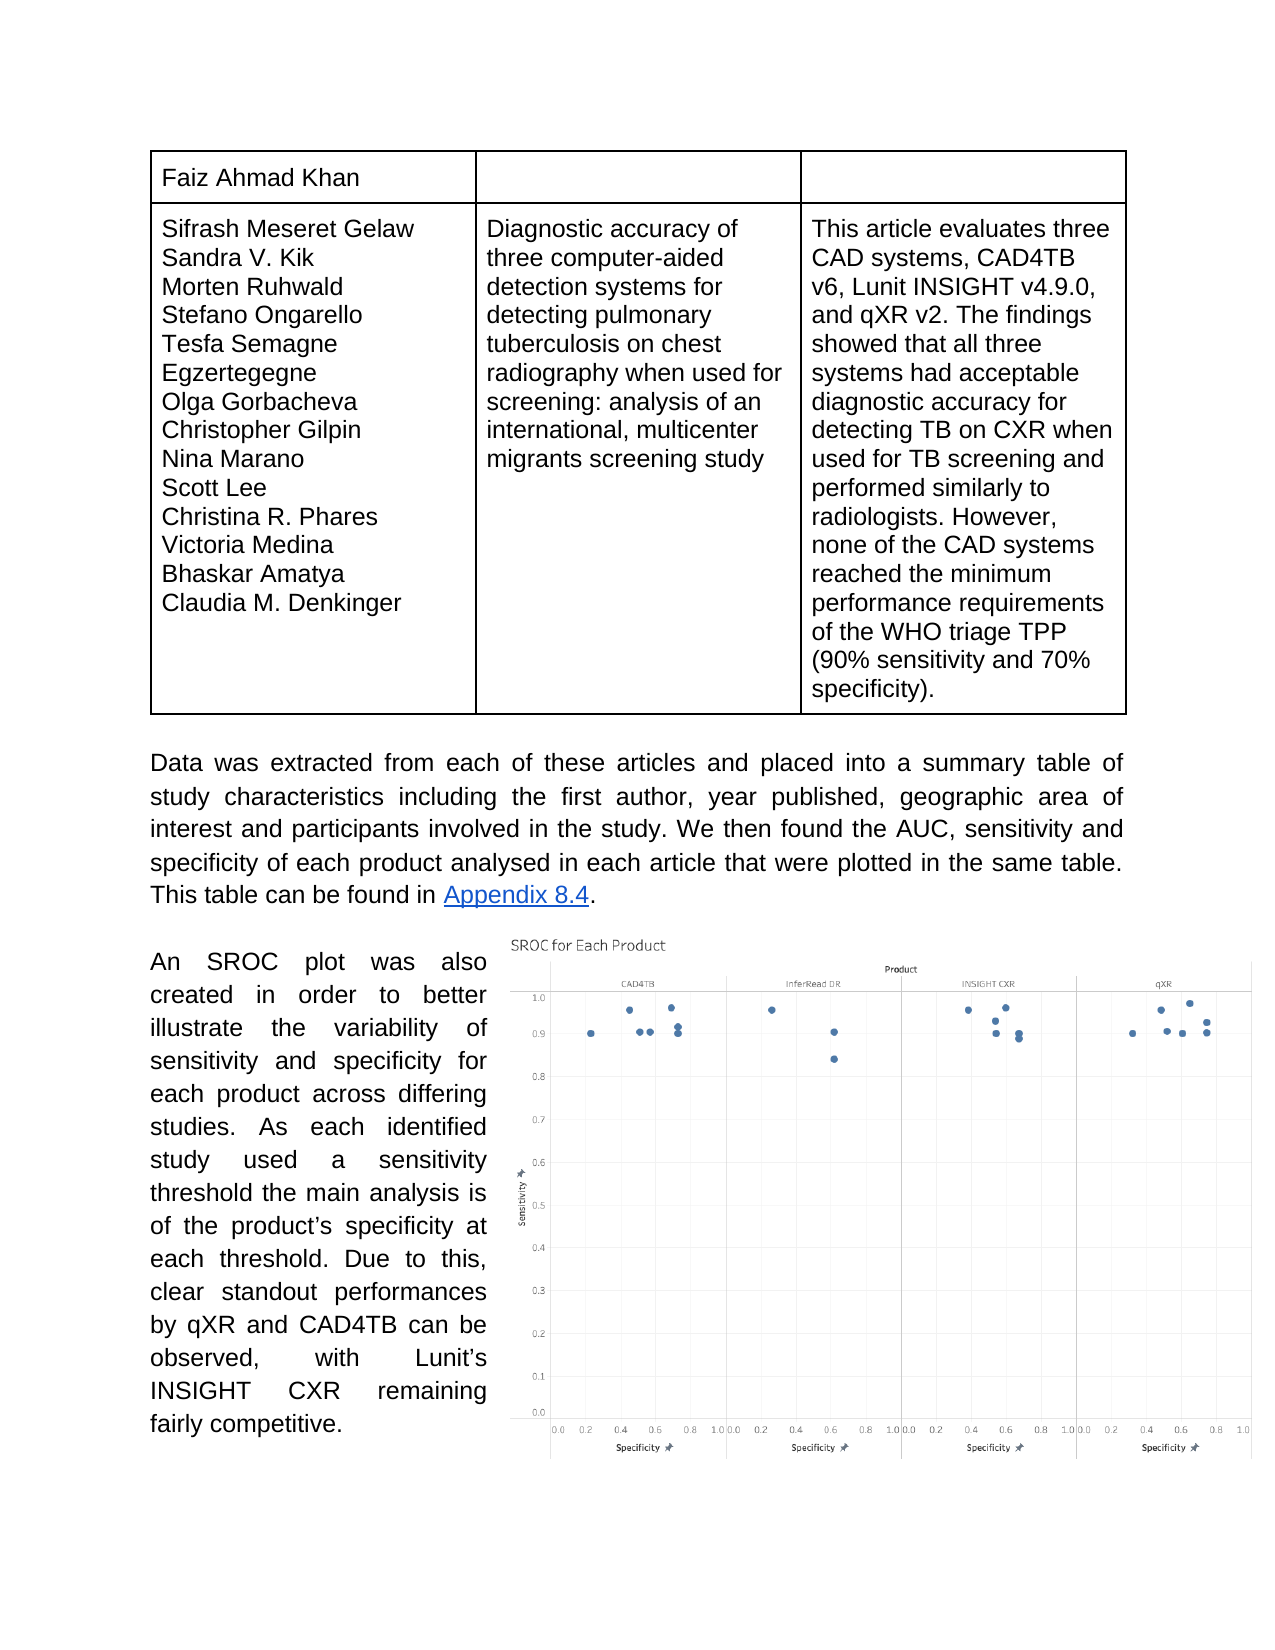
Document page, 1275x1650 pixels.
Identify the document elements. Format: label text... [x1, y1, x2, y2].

picture [506, 934, 1257, 1463]
table_cell This article evaluates three CAD systems, CAD4TB v6, Lunit INSIGHT v4.9.0, and qXR v2. The findings showed that all three systems had acceptable diagnostic accuracy for detecting TB on CXR when used for TB screening and performed similarly to radiologists. However, none of the CAD systems reached the minimum performance requirements of the WHO triage TPP (90% sensitivity and 70% specificity). [802, 204, 1125, 713]
text An SROC plot was also created in order to better illustrate the variability of sensitivity and specificity for each product across differing studies. As each identified study used a sensitivity threshold the main analysis is of the product’s specificity at each threshold. Due to this, clear standout performances by qXR and CAD4TB can be observed, with Lunit’s INSIGHT CXR remaining fairly competitive. [150, 947, 506, 1438]
table_cell Diagnostic accuracy of three computer-aided detection systems for detecting pulmonary tuberculosis on chest radiography when used for screening: analysis of an international, multicenter migrants screening study [477, 204, 800, 713]
table_cell Sifrash Meseret Gelaw Sandra V. Kik Morten Ruhwald Stefano Ongarello Tesfa Semagne Egzertegegne Olga Gorbacheva Christopher Gilpin Nina Marano Scott Lee Christina R. Phares Victoria Medina Bhaskar Amatya Claudia M. Denkinger [152, 204, 475, 713]
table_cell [477, 152, 800, 202]
text Data was extracted from each of these articles and placed into a summary table of study characteristics including the first author, year published, geographic area of interest and participants involved in the study. We then found the AUC, sensitivity and specificity of each product analysed in each article that were plotted in the same table. This table can be found in Appendix 8.4. [150, 748, 1125, 909]
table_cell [802, 152, 1125, 202]
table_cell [152, 152, 475, 202]
